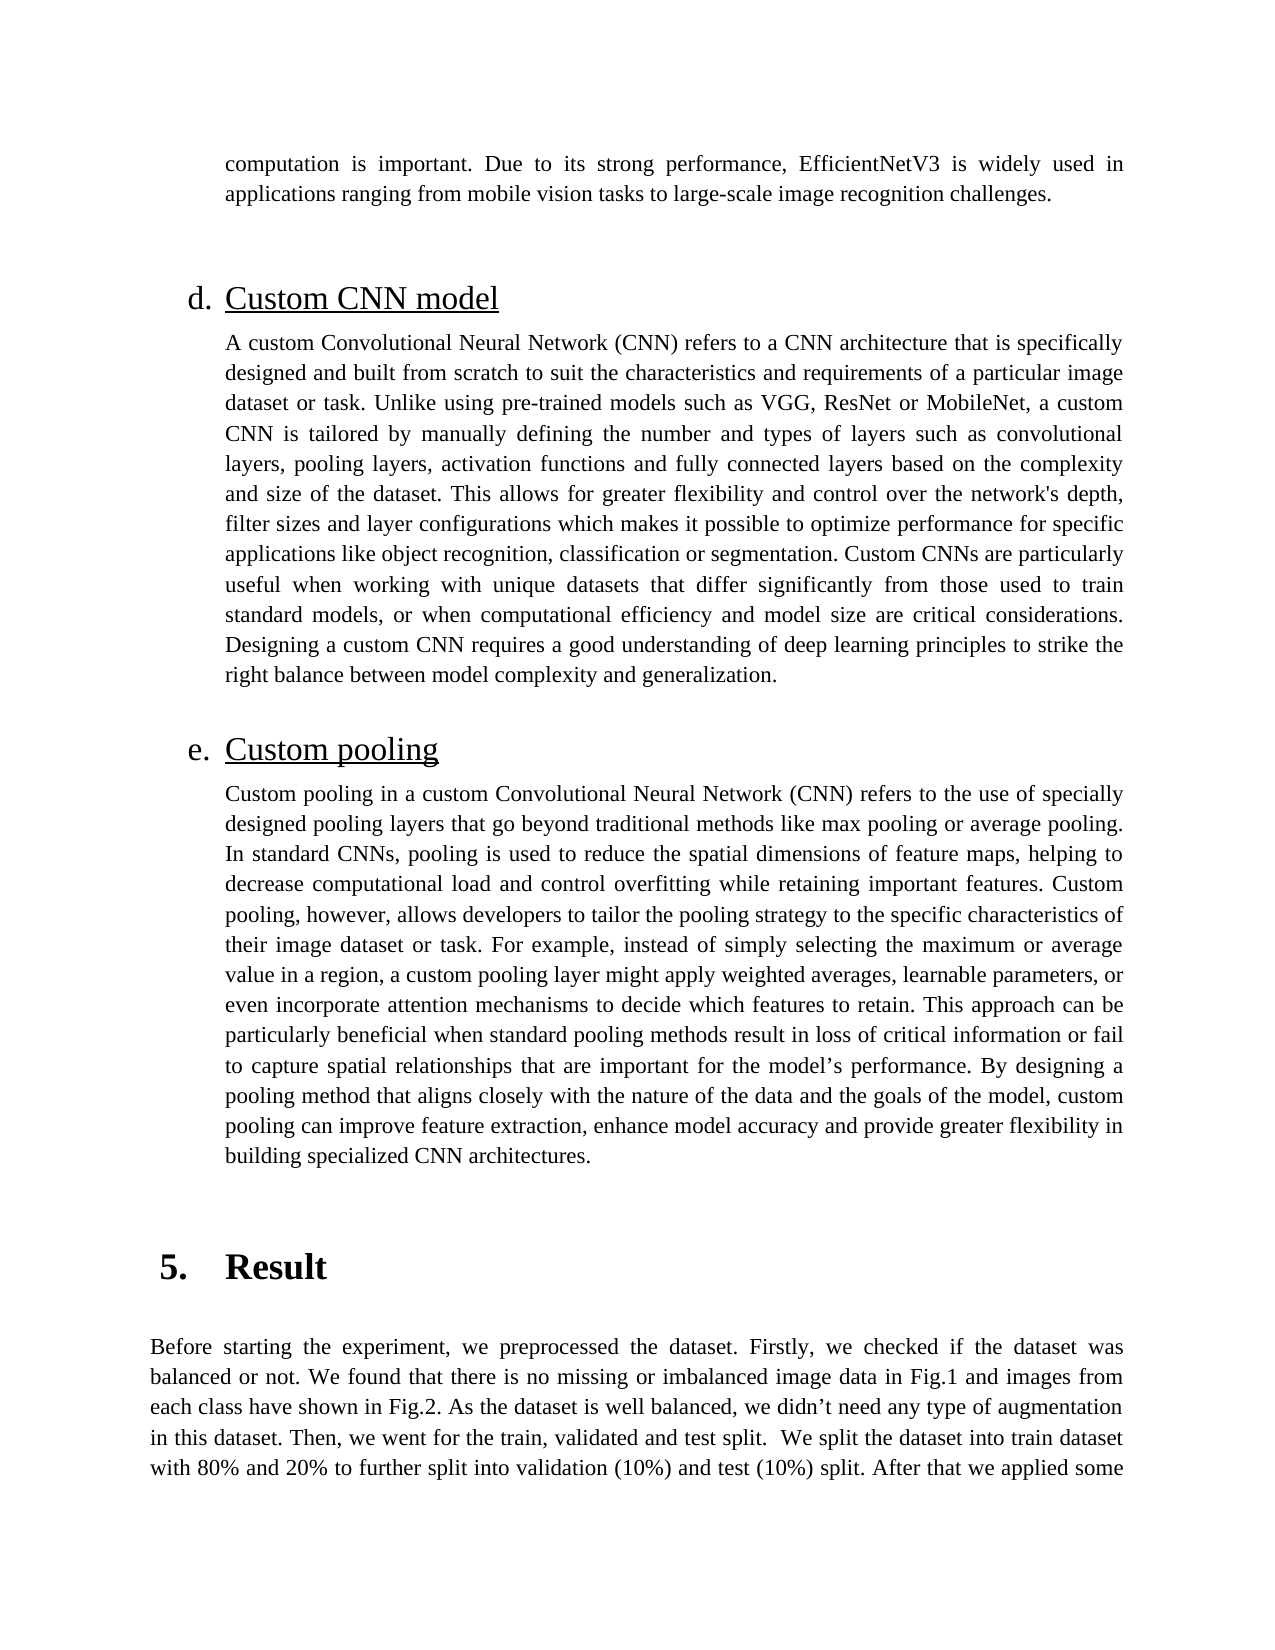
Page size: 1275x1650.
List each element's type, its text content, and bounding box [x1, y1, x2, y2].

text Custom pooling in a custom Convolutional Neural Network (CNN) refers to the use of specially designed pooling layers that go beyond traditional methods like max pooling or average pooling. In standard CNNs, pooling is used to reduce the spatial dimensions of feature maps, helping to decrease computational load and control overfitting while retaining important features. Custom pooling, however, allows developers to tailor the pooling strategy to the specific characteristics of their image dataset or task. For example, instead of simply selecting the maximum or average value in a region, a custom pooling layer might apply weighted averages, learnable parameters, or even incorporate attention mechanisms to decide which features to retain. This approach can be particularly beneficial when standard pooling methods result in loss of critical information or fail to capture spatial relationships that are important for the model’s performance. By designing a pooling method that aligns closely with the nature of the data and the goals of the model, custom pooling can improve feature extraction, enhance model accuracy and provide greater flexibility in building specialized CNN architectures. [225, 780, 1125, 1169]
subtitle Result [187, 1244, 1125, 1287]
text A custom Convolutional Neural Network (CNN) refers to a CNN architecture that is specifically designed and built from scratch to suit the characteristics and requirements of a particular image dataset or task. Unlike using pre-trained models such as VGG, ResNet or MobileNet, a custom CNN is tailored by manually defining the number and types of layers such as convolutional layers, pooling layers, activation functions and fully connected layers based on the complexity and size of the dataset. This allows for greater flexibility and control over the network's depth, filter sizes and layer configurations which makes it possible to optimize performance for specific applications like object recognition, classification or segmentation. Custom CNNs are particularly useful when working with unique datasets that differ significantly from those used to train standard models, or when computational efficiency and model size are critical considerations. Designing a custom CNN requires a good understanding of deep learning principles to strike the right balance between model complexity and generalization. [225, 329, 1125, 688]
subtitle Custom CNN model [187, 278, 1125, 316]
subtitle Custom pooling [187, 729, 1125, 767]
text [150, 1333, 1125, 1480]
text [225, 150, 1125, 207]
